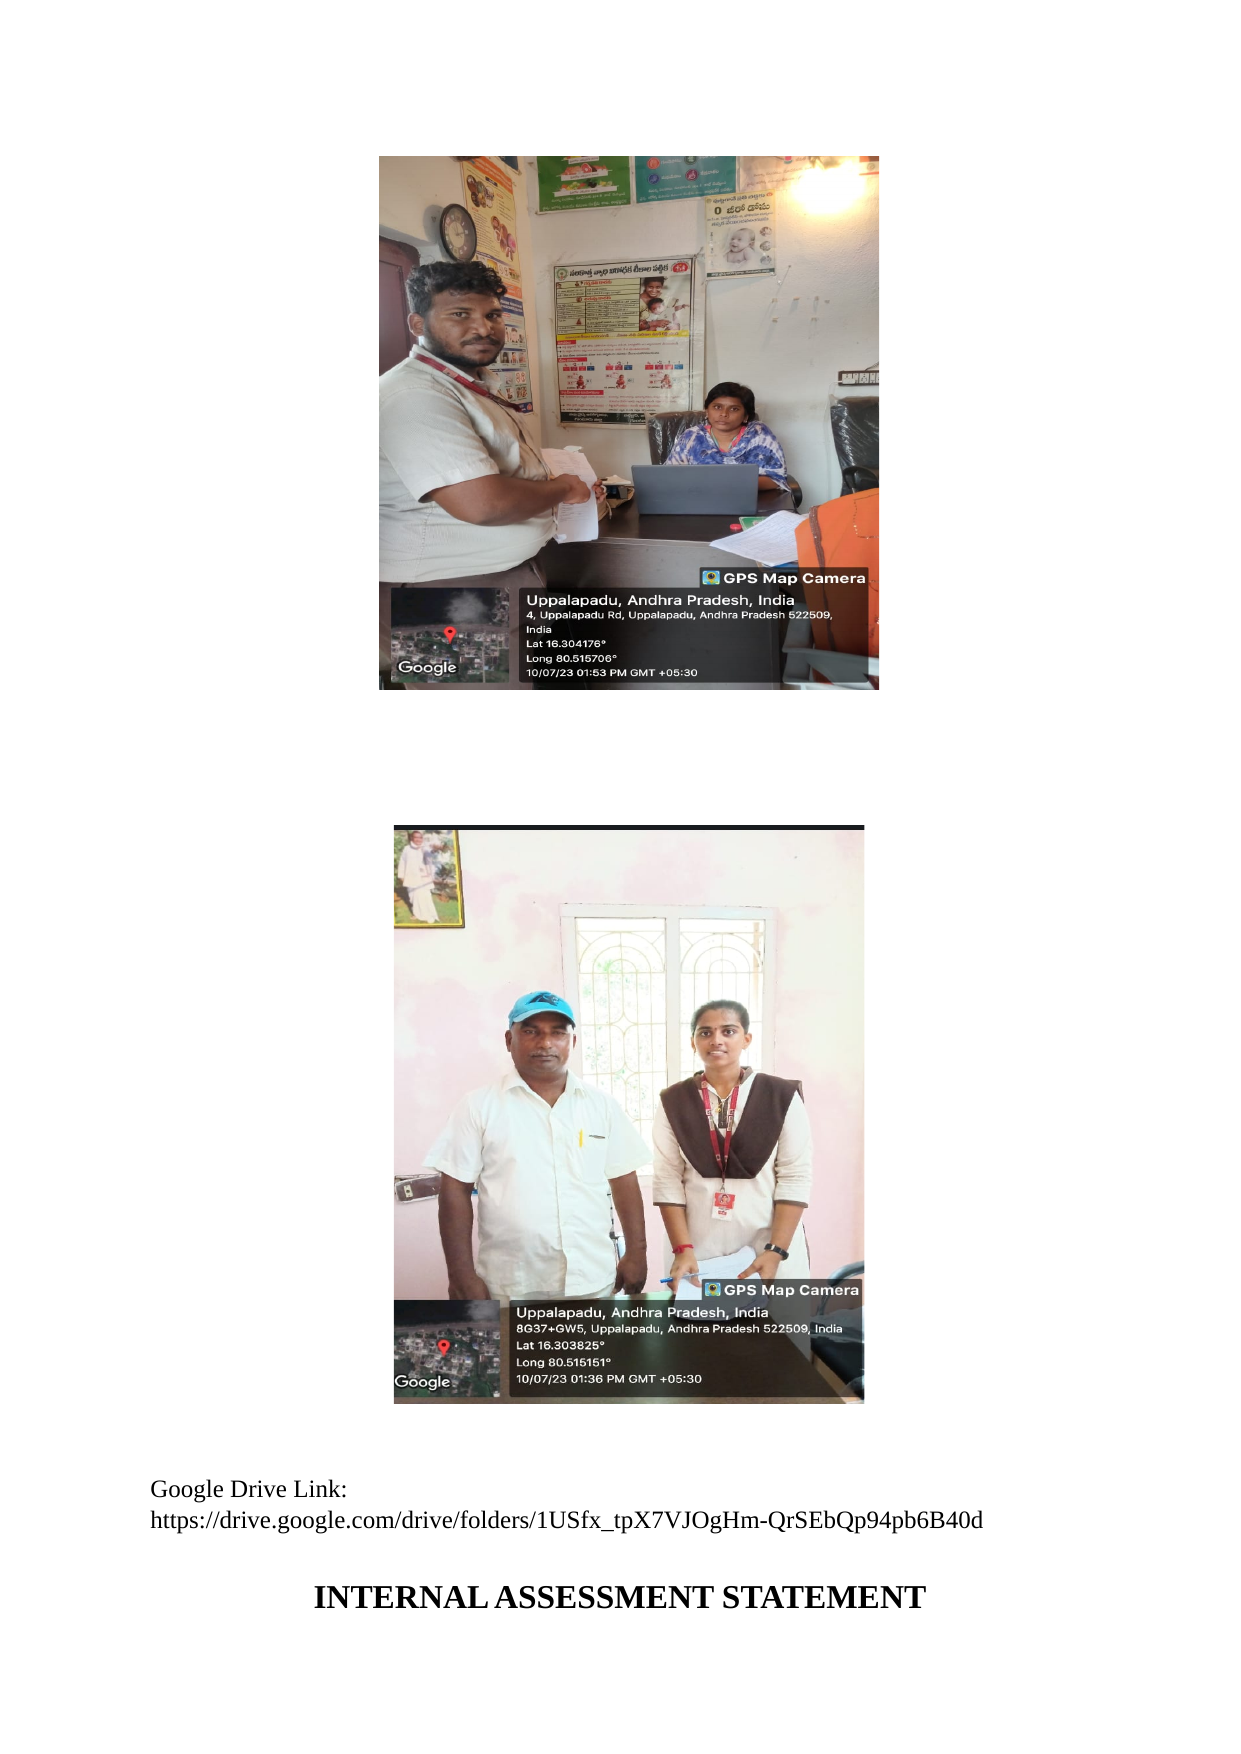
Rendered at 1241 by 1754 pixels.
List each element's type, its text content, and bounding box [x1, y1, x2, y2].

text INTERNAL ASSESSMENT STATEMENT [147, 1577, 1093, 1616]
text https://drive.google.com/drive/folders/1USfx_tpX7VJOgHm-QrSEbQp94pb6B40d [150, 1505, 1108, 1534]
picture [379, 156, 880, 690]
text Google Drive Link: [150, 1474, 1108, 1503]
picture [393, 825, 865, 1404]
